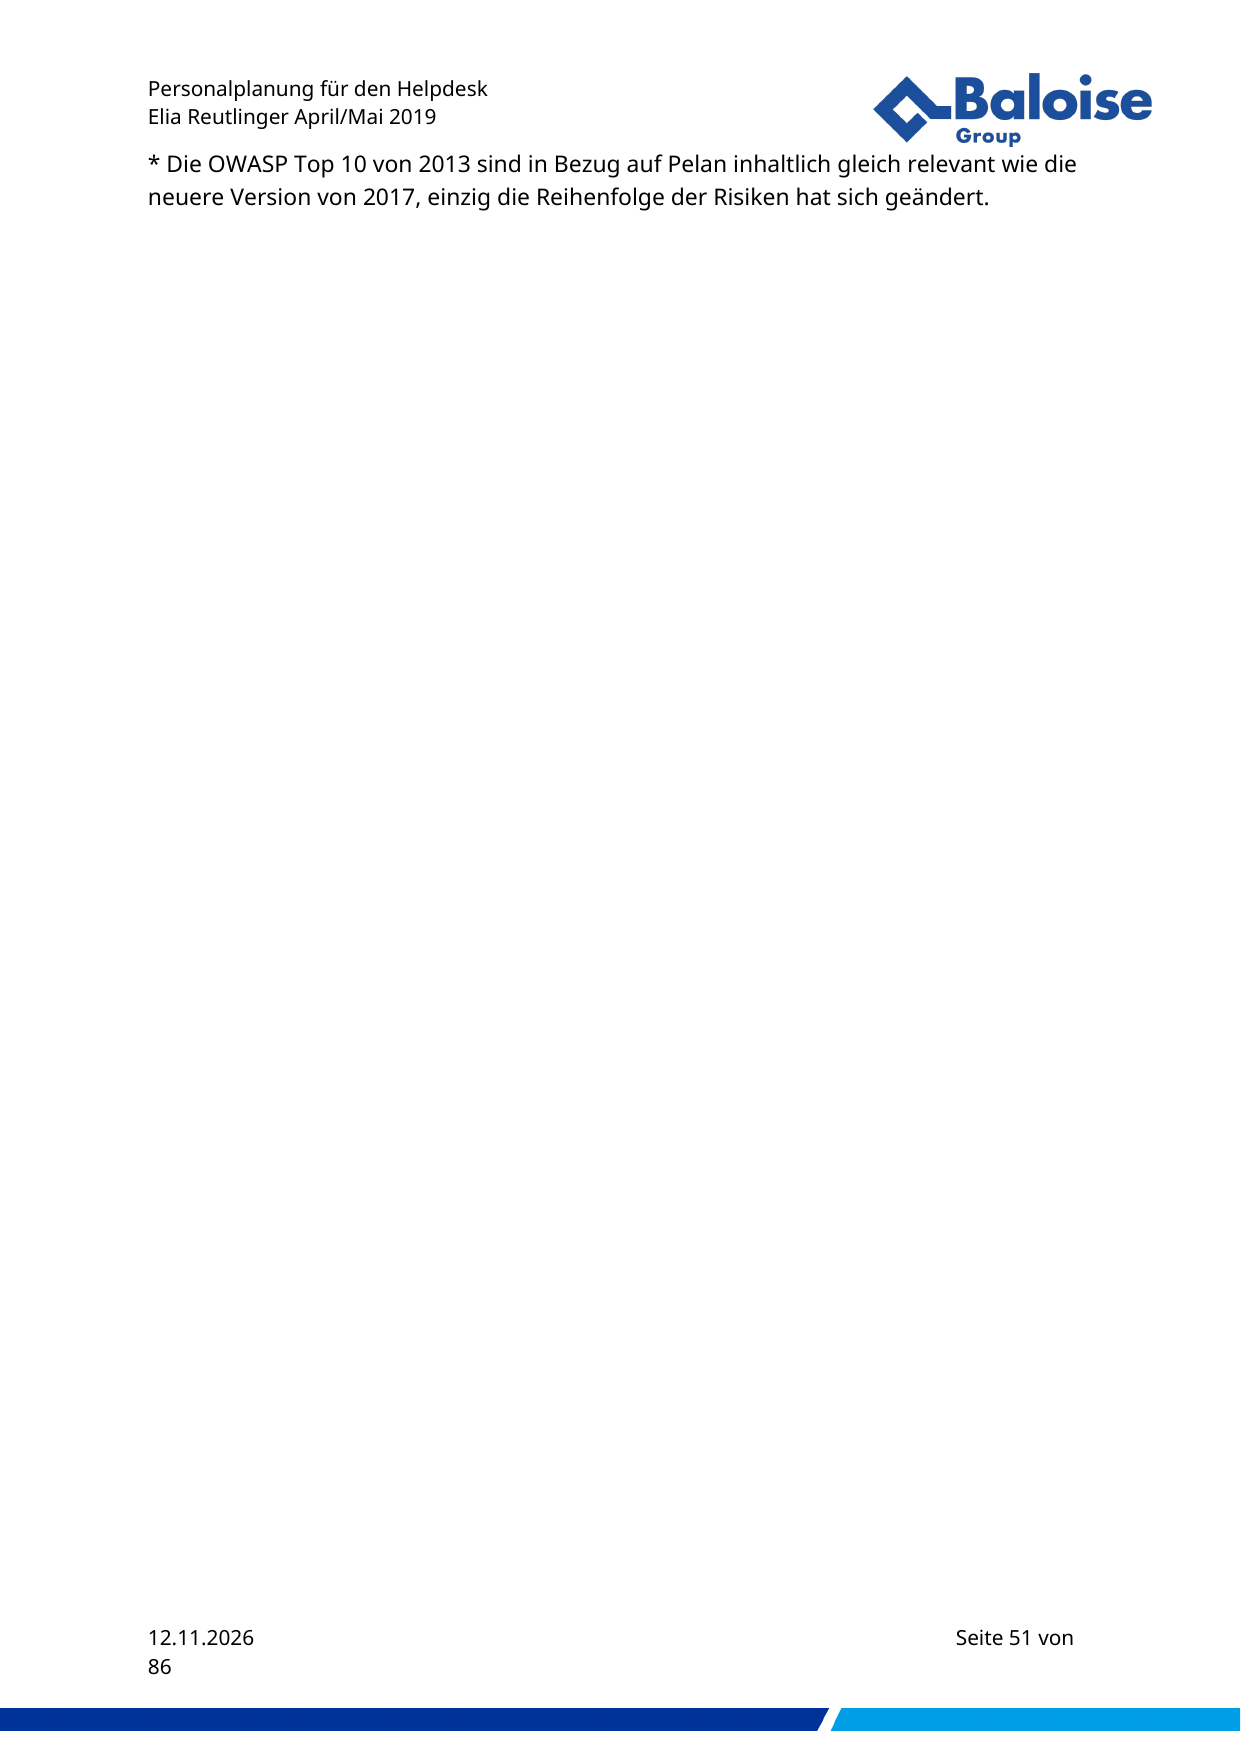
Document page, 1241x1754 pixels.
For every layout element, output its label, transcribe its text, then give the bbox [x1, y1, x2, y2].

text * Die OWASP Top 10 von 2013 sind in Bezug auf Pelan inhaltlich gleich relevant wie die neuere Version von 2017, einzig die Reihenfolge der Risiken hat sich geändert. [148, 148, 1093, 213]
picture [0, 1708, 1241, 1733]
picture [873, 73, 1152, 147]
